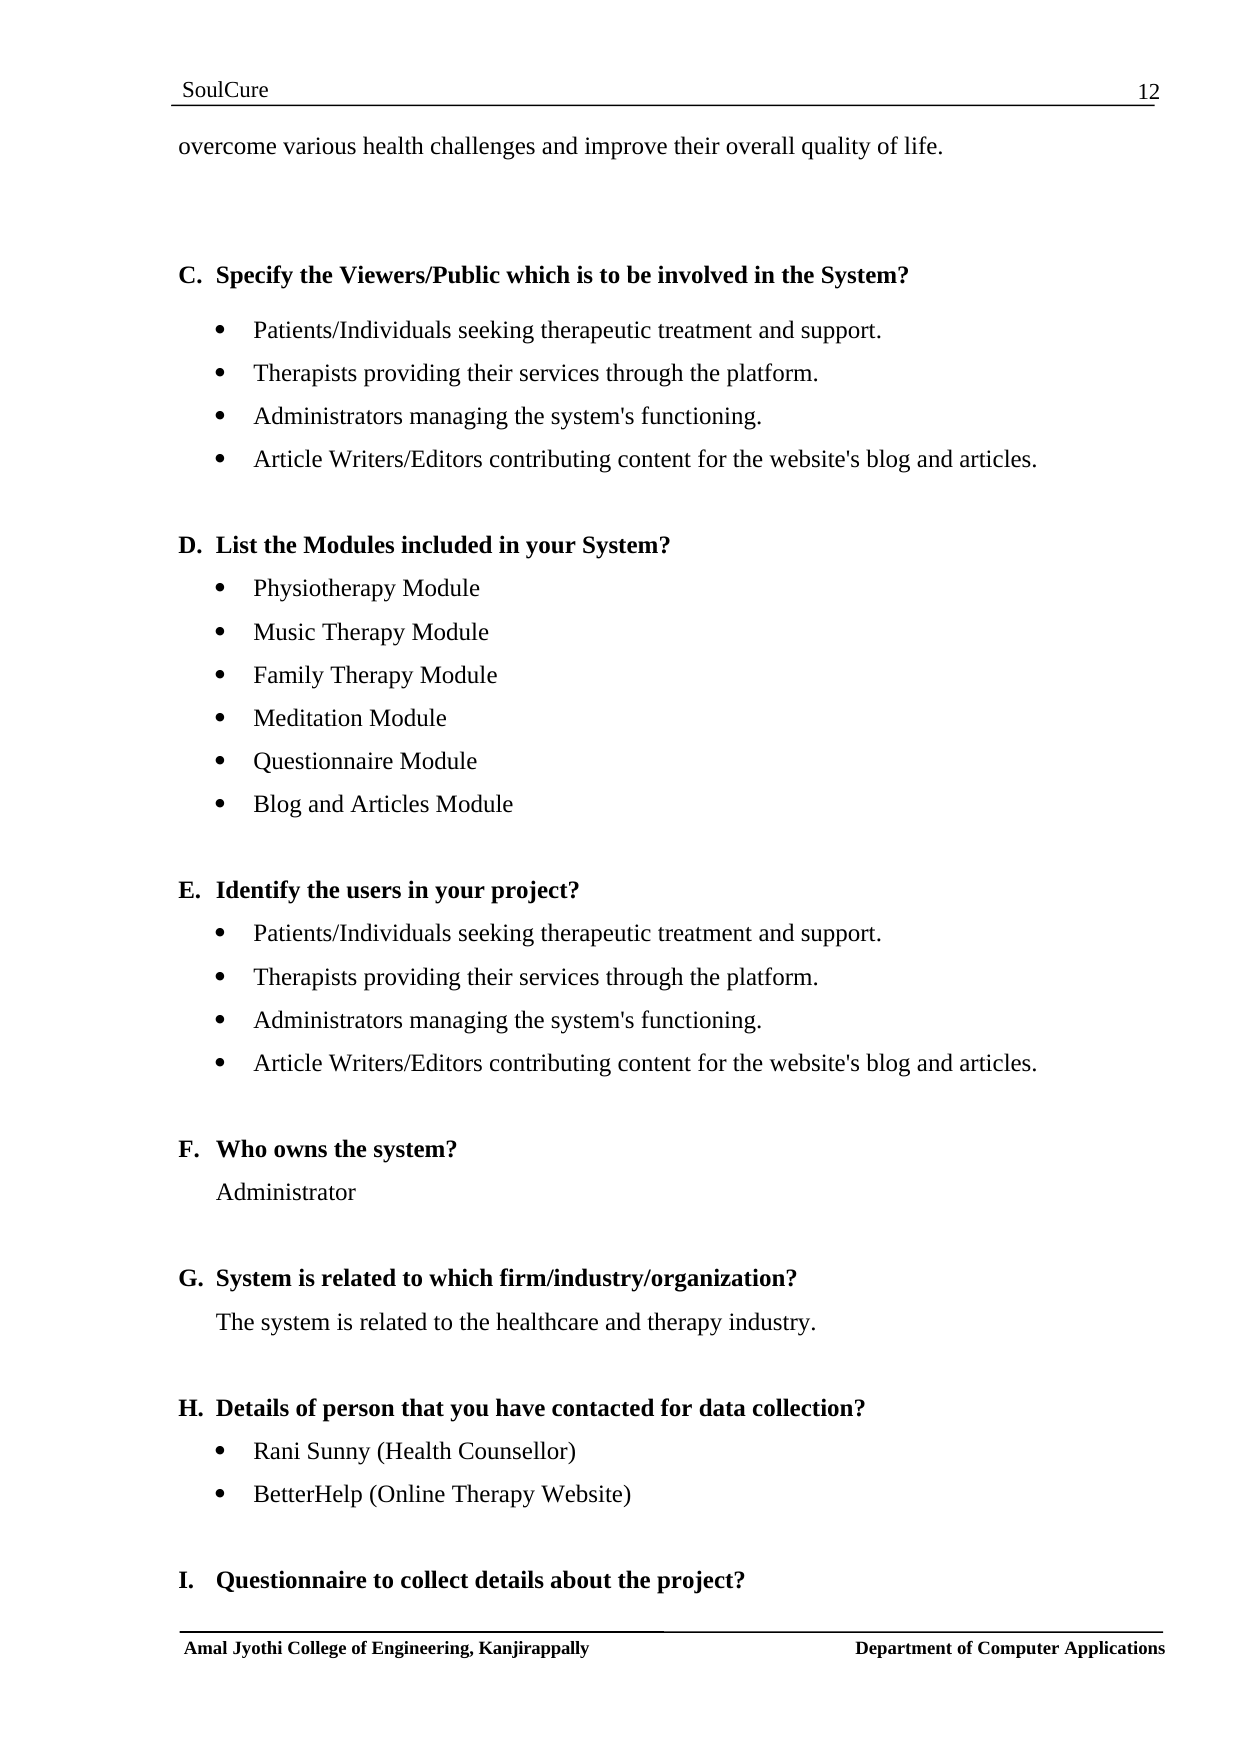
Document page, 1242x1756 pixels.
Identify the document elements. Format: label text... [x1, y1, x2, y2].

list Music Therapy Module [216, 617, 1153, 645]
text The system is related to the healthcare and therapy industry. [216, 1307, 1153, 1335]
list Who owns the system? [178, 1134, 1153, 1163]
list Physiotherapy Module [216, 573, 1153, 602]
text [178, 131, 1153, 160]
list Patients/Individuals seeking therapeutic treatment and support. [216, 315, 1153, 343]
list Blog and Articles Module [216, 789, 1153, 818]
list Questionnaire Module [216, 746, 1153, 775]
text Administrator [178, 1177, 1153, 1206]
list Patients/Individuals seeking therapeutic treatment and support. [216, 918, 1153, 947]
list Article Writers/Editors contributing content for the website's blog and articles. [216, 1048, 1153, 1077]
list Article Writers/Editors contributing content for the website's blog and articles. [216, 444, 1153, 473]
list Therapists providing their services through the platform. [216, 358, 1153, 387]
list List the Modules included in your System? [178, 530, 1153, 559]
list System is related to which firm/industry/organization? [178, 1263, 1153, 1292]
list Therapists providing their services through the platform. [216, 962, 1153, 990]
list Administrators managing the system's functioning. [216, 401, 1153, 430]
list BetterHelp (Online Therapy Website) [216, 1479, 1153, 1508]
list Family Therapy Module [216, 660, 1153, 688]
list Questionnaire to collect details about the project? [178, 1565, 1153, 1594]
list Administrators managing the system's functioning. [216, 1005, 1153, 1033]
list Rani Sunny (Health Counsellor) [216, 1436, 1153, 1465]
list Meditation Module [216, 703, 1153, 732]
list Details of person that you have contacted for data collection? [178, 1393, 1153, 1422]
list Identify the users in your project? [178, 875, 1153, 904]
list Specify the Viewers/Public which is to be involved in the System? [178, 261, 1153, 289]
